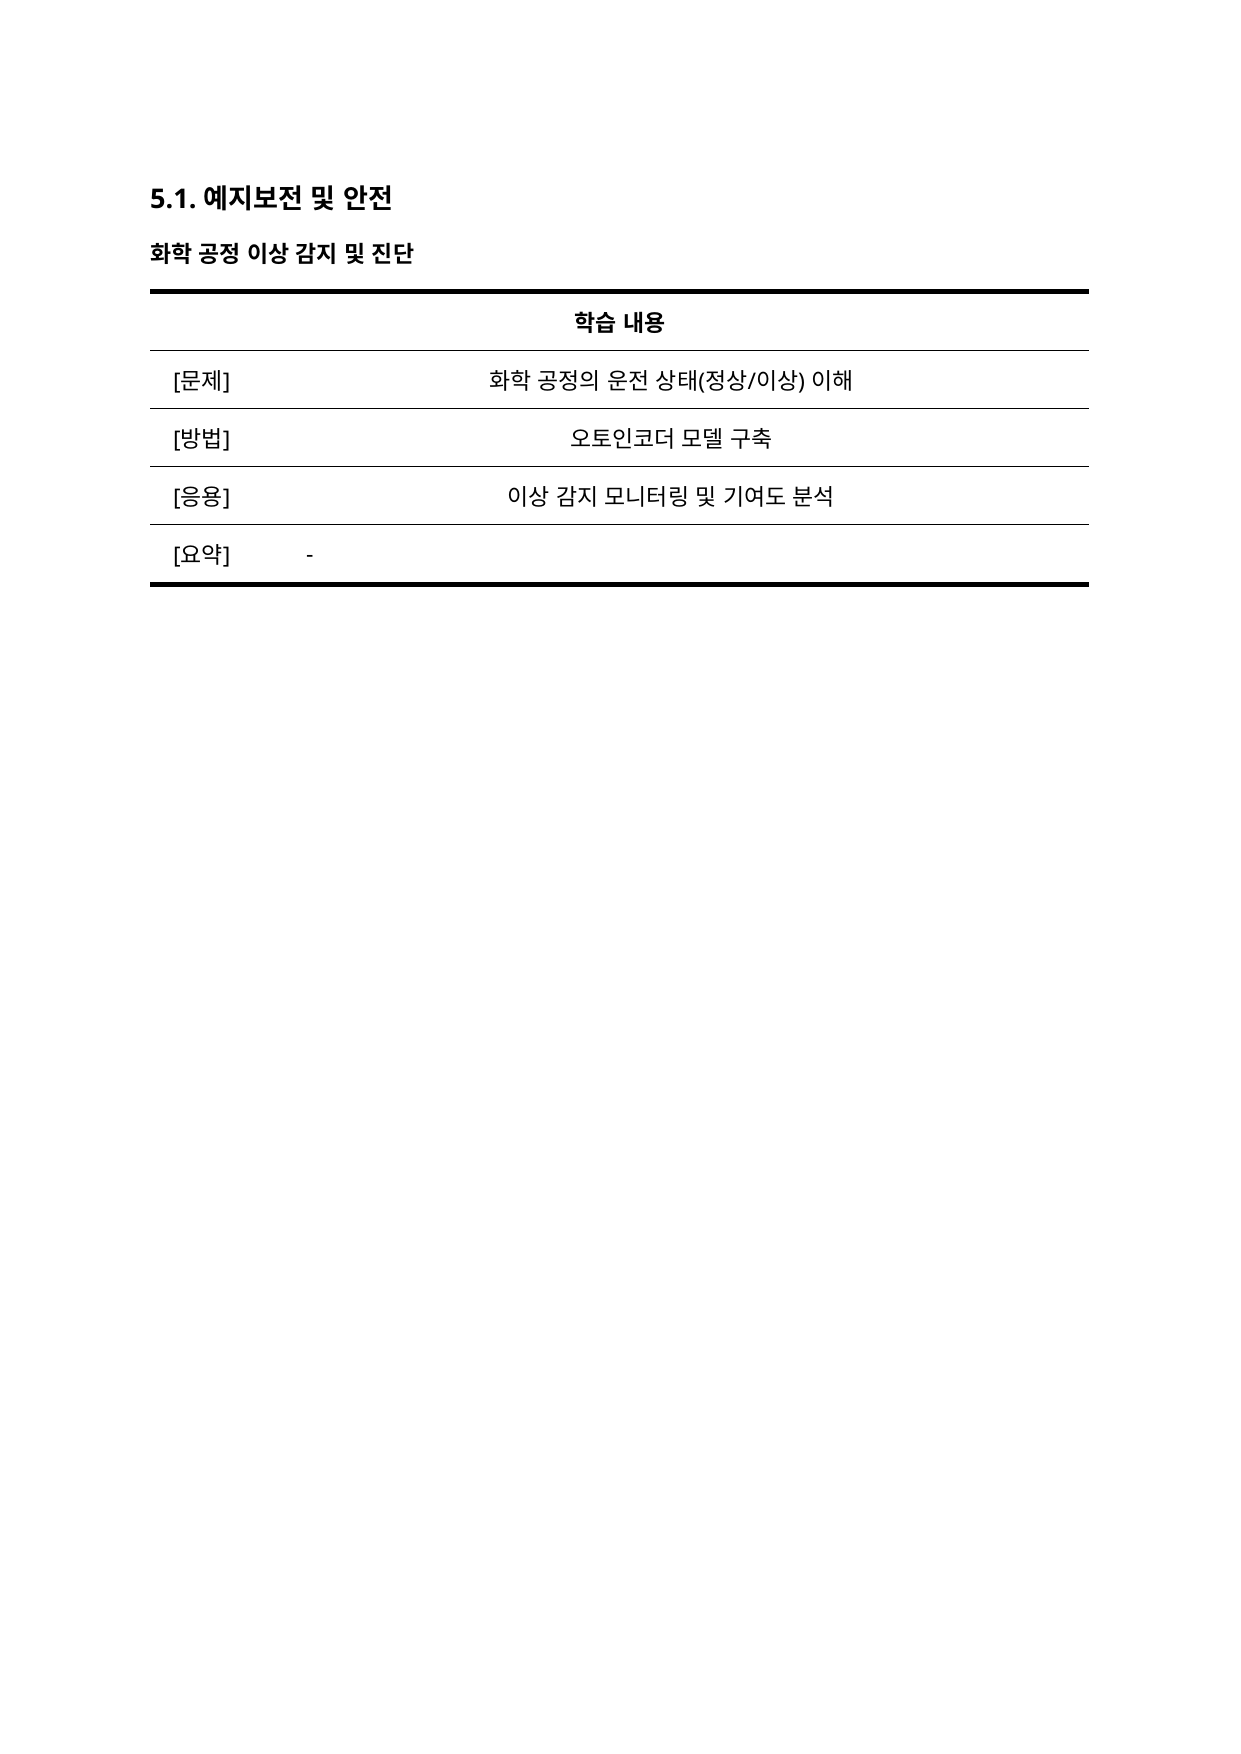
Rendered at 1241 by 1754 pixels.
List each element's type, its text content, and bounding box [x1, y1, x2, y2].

table_cell 이상 감지 모니터링 및 기여도 분석 [253, 467, 1089, 524]
table_cell [방법] [150, 409, 253, 466]
table_cell 오토인코더 모델 구축 [253, 409, 1089, 466]
table_cell [요약] [150, 525, 253, 582]
table_cell [253, 525, 1089, 582]
table_header 학습 내용 [150, 294, 1089, 350]
table_cell [응용] [150, 467, 253, 524]
subtitle 화학 공정 이상 감지 및 진단 [150, 236, 1090, 269]
table_cell 화학 공정의 운전 상태(정상/이상) 이해 [253, 351, 1089, 408]
subtitle 5.1. 예지보전 및 안전 [150, 177, 1090, 217]
table_cell [문제] [150, 351, 253, 408]
